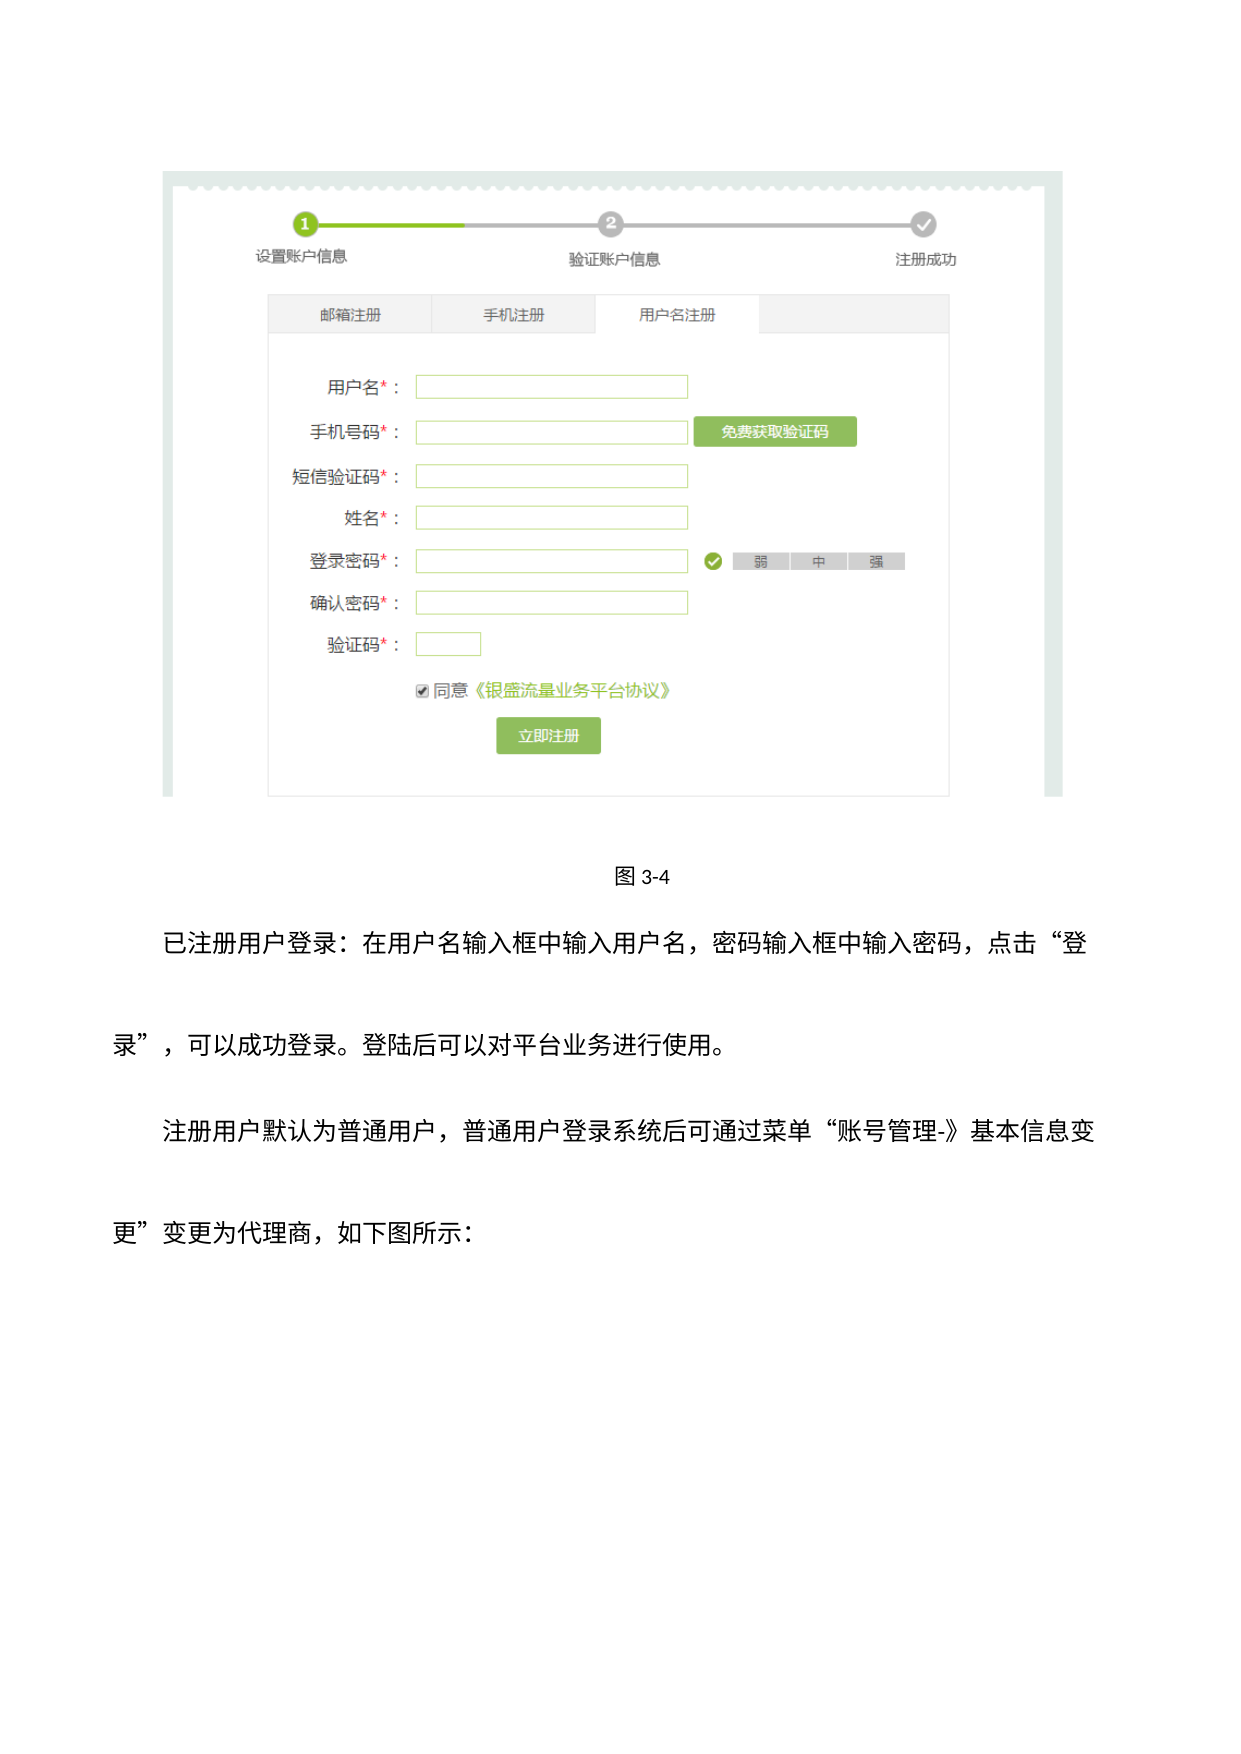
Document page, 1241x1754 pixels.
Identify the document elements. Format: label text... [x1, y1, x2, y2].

text 注册用户默认为普通用户，普通用户登录系统后可通过菜单“账号管理-》基本信息变更”变更为代理商，如下图所示： [112, 1096, 1128, 1266]
text 已注册用户登录：在用户名输入框中输入用户名，密码输入框中输入密码，点击“登录”，可以成功登录。登陆后可以对平台业务进行使用。 [112, 908, 1128, 1078]
picture [162, 171, 1063, 836]
text 图3-4 [112, 858, 1128, 892]
